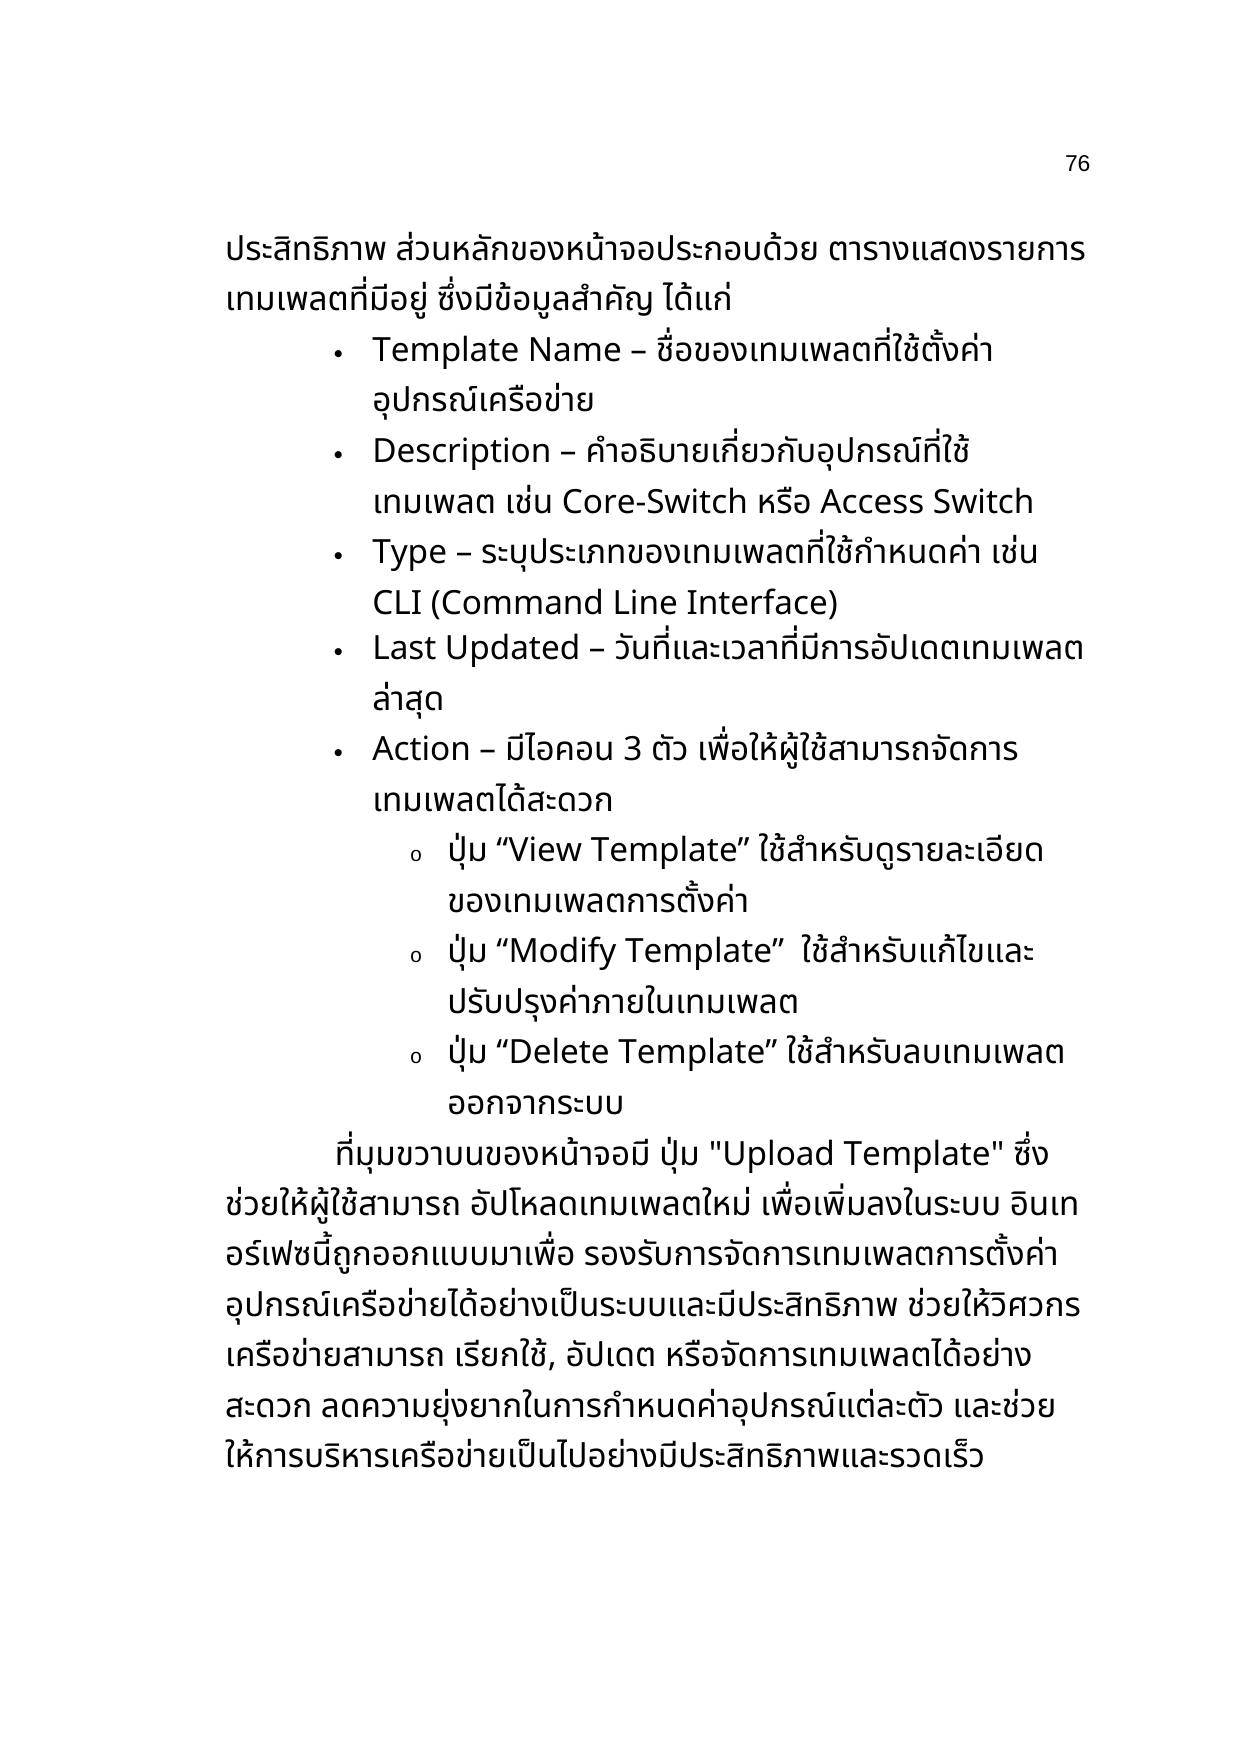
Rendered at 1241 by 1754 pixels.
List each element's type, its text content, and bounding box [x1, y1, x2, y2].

list ปุ่ม “Modify Template” ใช้สำหรับแก้ไขและปรับปรุงค่าภายในเทมเพลต [409, 927, 1090, 1028]
list Last Updated – วันที่และเวลาที่มีการอัปเดตเทมเพลตล่าสุด [334, 624, 1090, 725]
list Type – ระบุประเภทของเทมเพลตที่ใช้กำหนดค่า เช่น CLI (Command Line Interface) [334, 528, 1090, 624]
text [225, 225, 1090, 326]
text ที่มุมขวาบนของหน้าจอมี ปุ่ม "Upload Template" ซึ่งช่วยให้ผู้ใช้สามารถ อัปโหลดเทมเพลตใหม่ เพื่อเพิ่มลงในระบบ อินเทอร์เฟซนี้ถูกออกแบบมาเพื่อ รองรับการจัดการเทมเพลตการตั้งค่าอุปกรณ์เครือข่ายได้อย่างเป็นระบบและมีประสิทธิภาพ ช่วยให้วิศวกรเครือข่ายสามารถ เรียกใช้, อัปเดต หรือจัดการเทมเพลตได้อย่างสะดวก ลดความยุ่งยากในการกำหนดค่าอุปกรณ์แต่ละตัว และช่วยให้การบริหารเครือข่ายเป็นไปอย่างมีประสิทธิภาพและรวดเร็ว [225, 1129, 1090, 1483]
list Action – มีไอคอน 3 ตัว เพื่อให้ผู้ใช้สามารถจัดการเทมเพลตได้สะดวก [334, 725, 1090, 826]
list Description – คำอธิบายเกี่ยวกับอุปกรณ์ที่ใช้เทมเพลต เช่น Core-Switch หรือ Access Switch [334, 427, 1090, 528]
list ปุ่ม “Delete Template” ใช้สำหรับลบเทมเพลตออกจากระบบ [409, 1028, 1090, 1129]
list Template Name – ชื่อของเทมเพลตที่ใช้ตั้งค่าอุปกรณ์เครือข่าย [334, 326, 1090, 427]
list ปุ่ม “View Template” ใช้สำหรับดูรายละเอียดของเทมเพลตการตั้งค่า [409, 826, 1090, 927]
